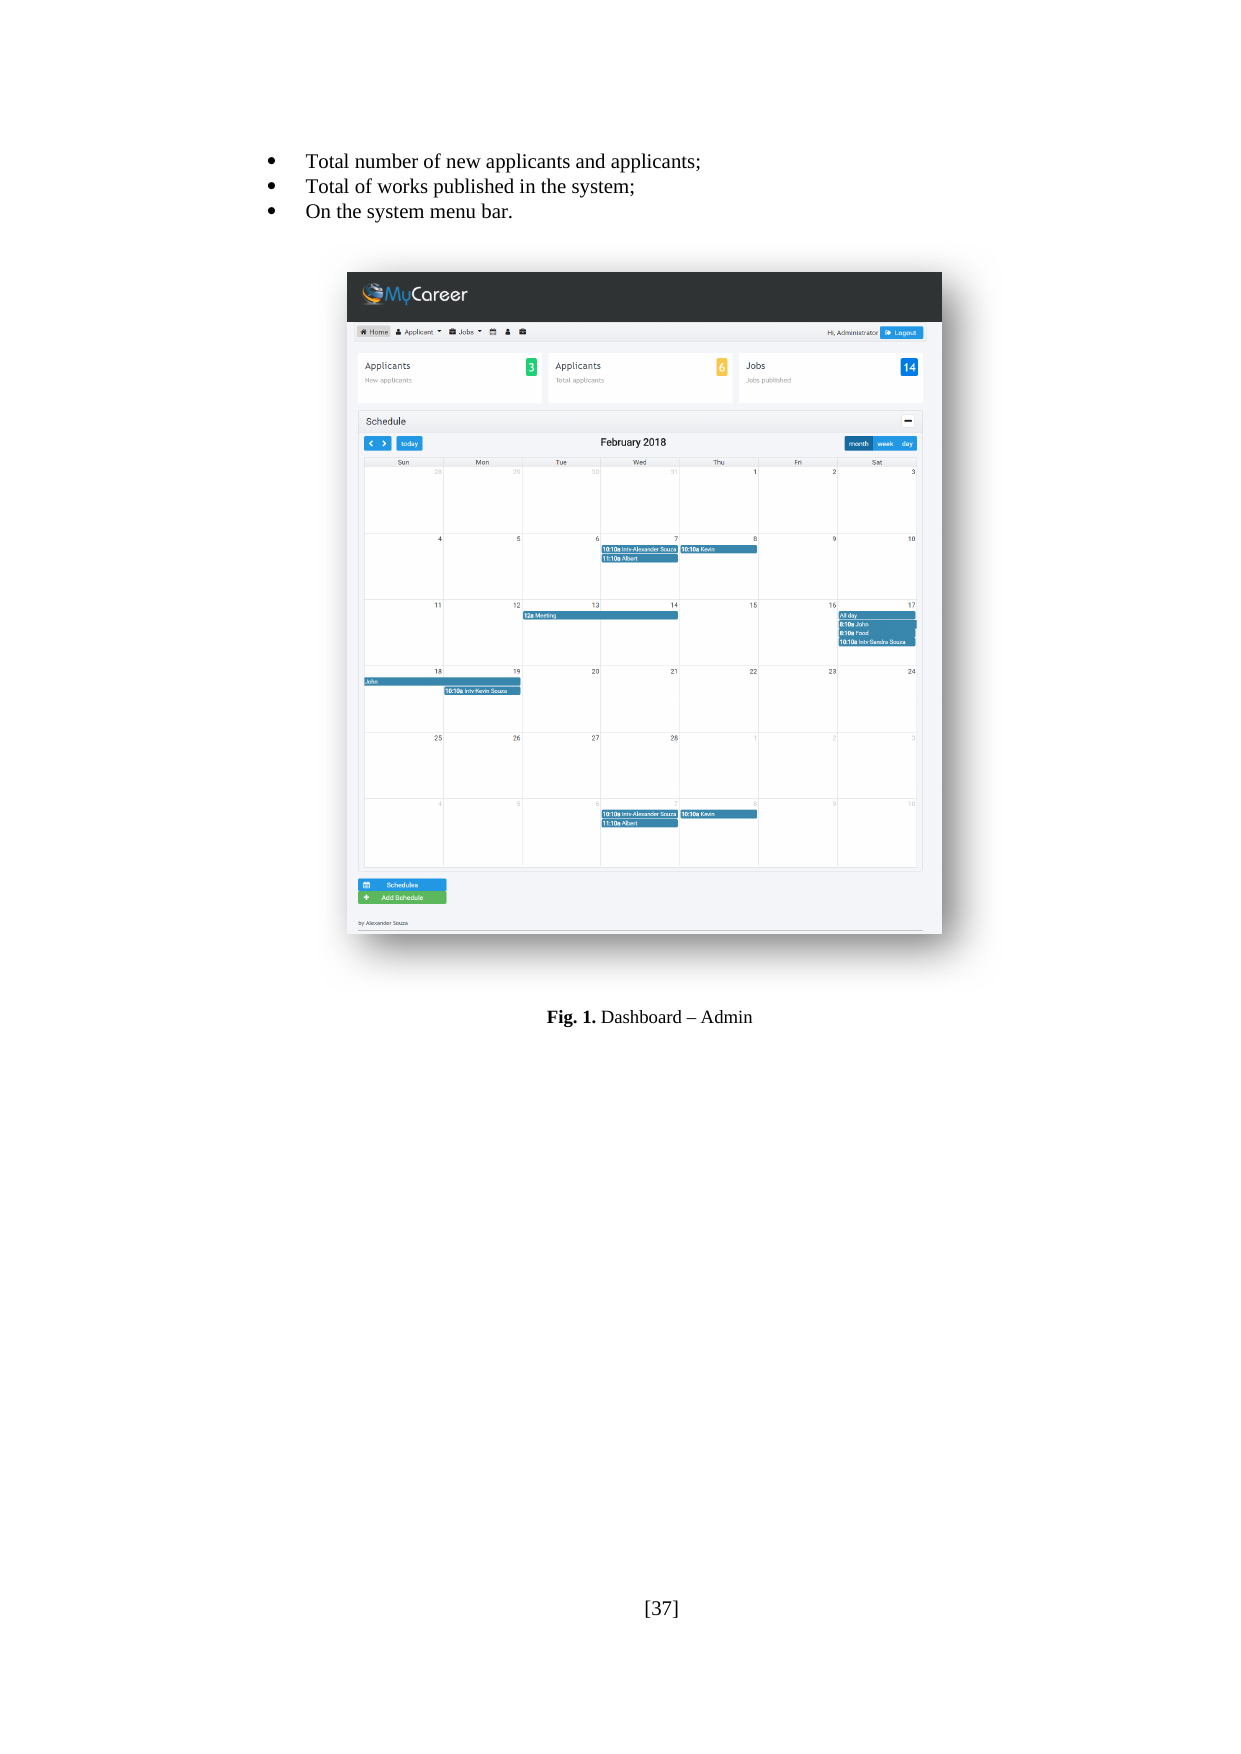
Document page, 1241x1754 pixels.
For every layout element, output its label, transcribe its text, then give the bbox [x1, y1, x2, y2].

list On the system menu bar. [268, 198, 1092, 223]
text Fig. 24. Dashboard – Admin [207, 1004, 1092, 1027]
list Total of works published in the system; [268, 173, 1092, 198]
list Total number of new applicants and applicants; [268, 148, 1092, 173]
picture [347, 272, 942, 934]
